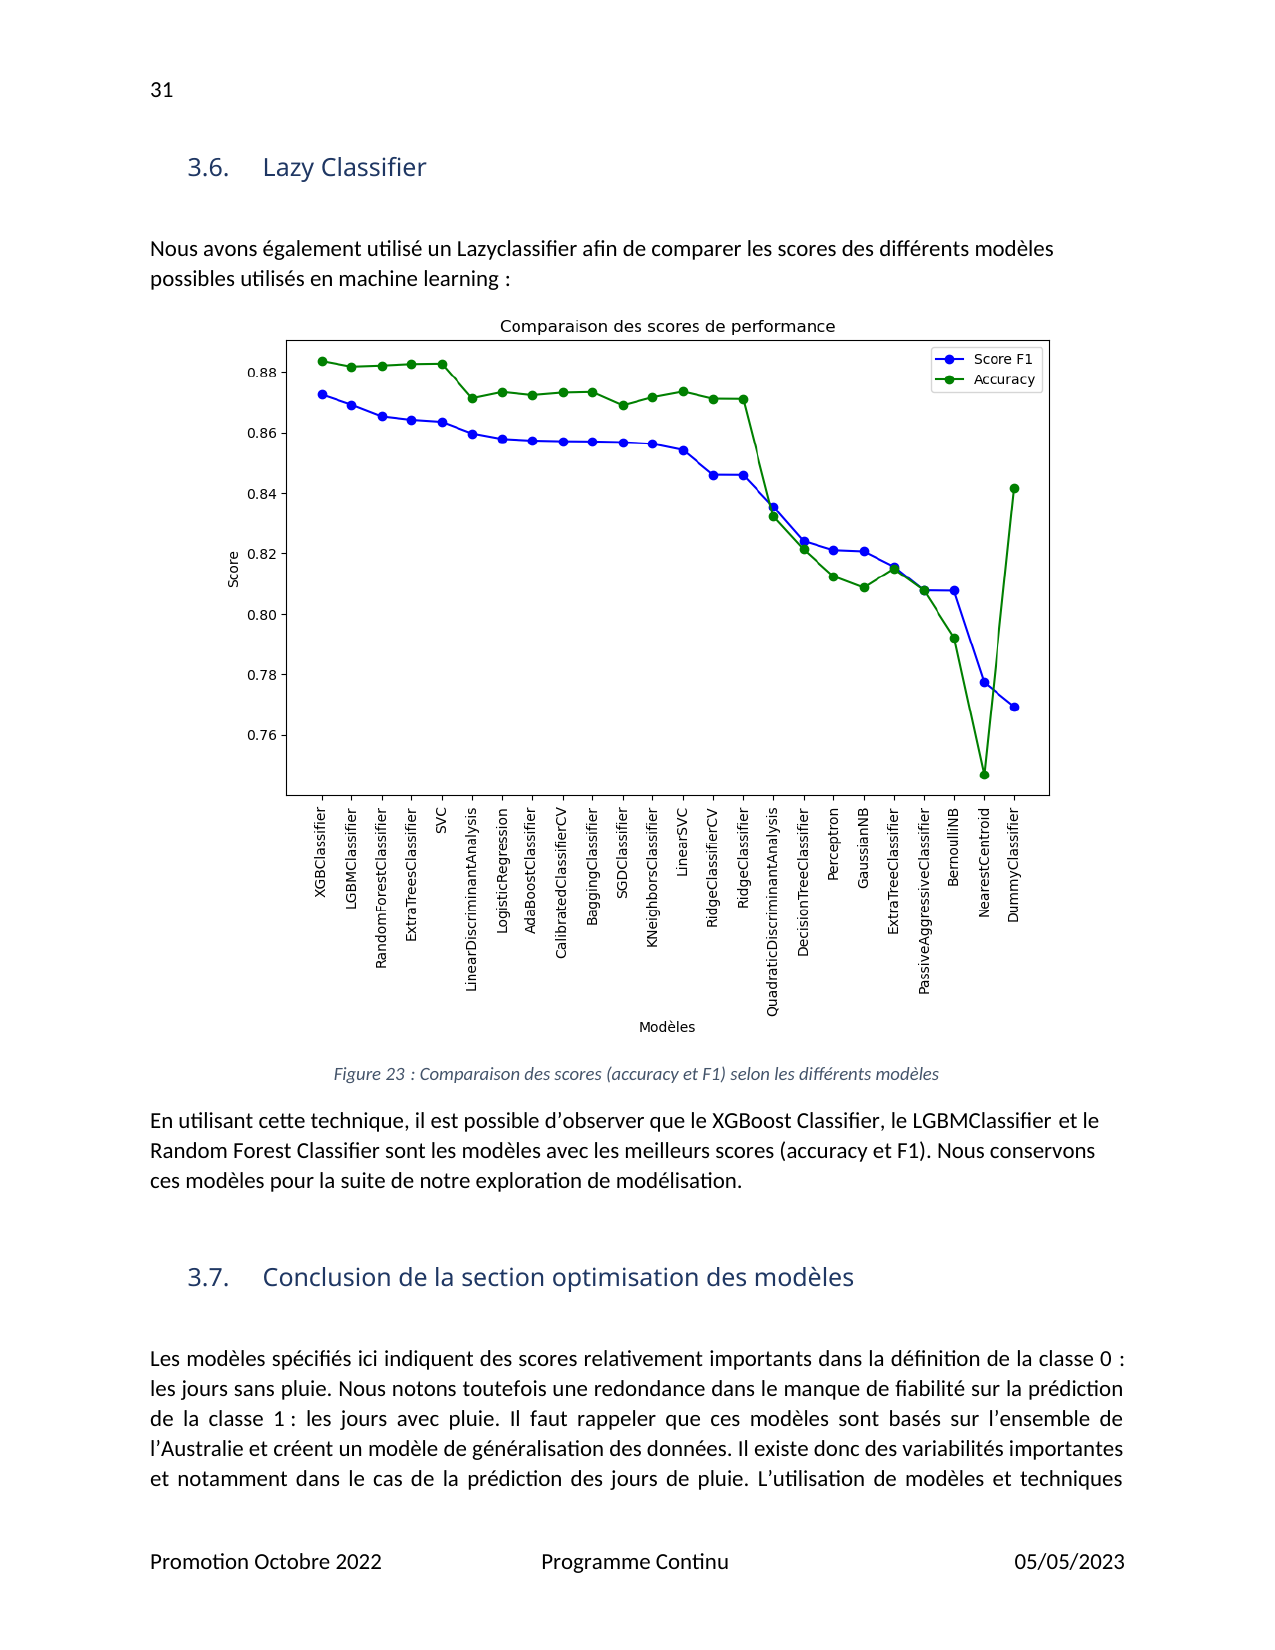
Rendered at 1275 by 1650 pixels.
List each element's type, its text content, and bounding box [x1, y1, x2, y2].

subtitle Conclusion de la section optimisation des modèles [187, 1260, 1125, 1294]
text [150, 1344, 1125, 1493]
text Nous avons également utilisé un Lazyclassifier afin de comparer les scores des différents modèles possibles utilisés en machine learning : [150, 234, 1125, 292]
text En utilisant cette technique, il est possible d’observer que le XGBoost Classifier, le LGBMClassifier et le Random Forest Classifier sont les modèles avec les meilleurs scores (accuracy et F1). Nous conservons ces modèles pour la suite de notre exploration de modélisation. [150, 1106, 1125, 1194]
picture [217, 310, 1058, 1044]
subtitle Lazy Classifier [187, 150, 1125, 184]
